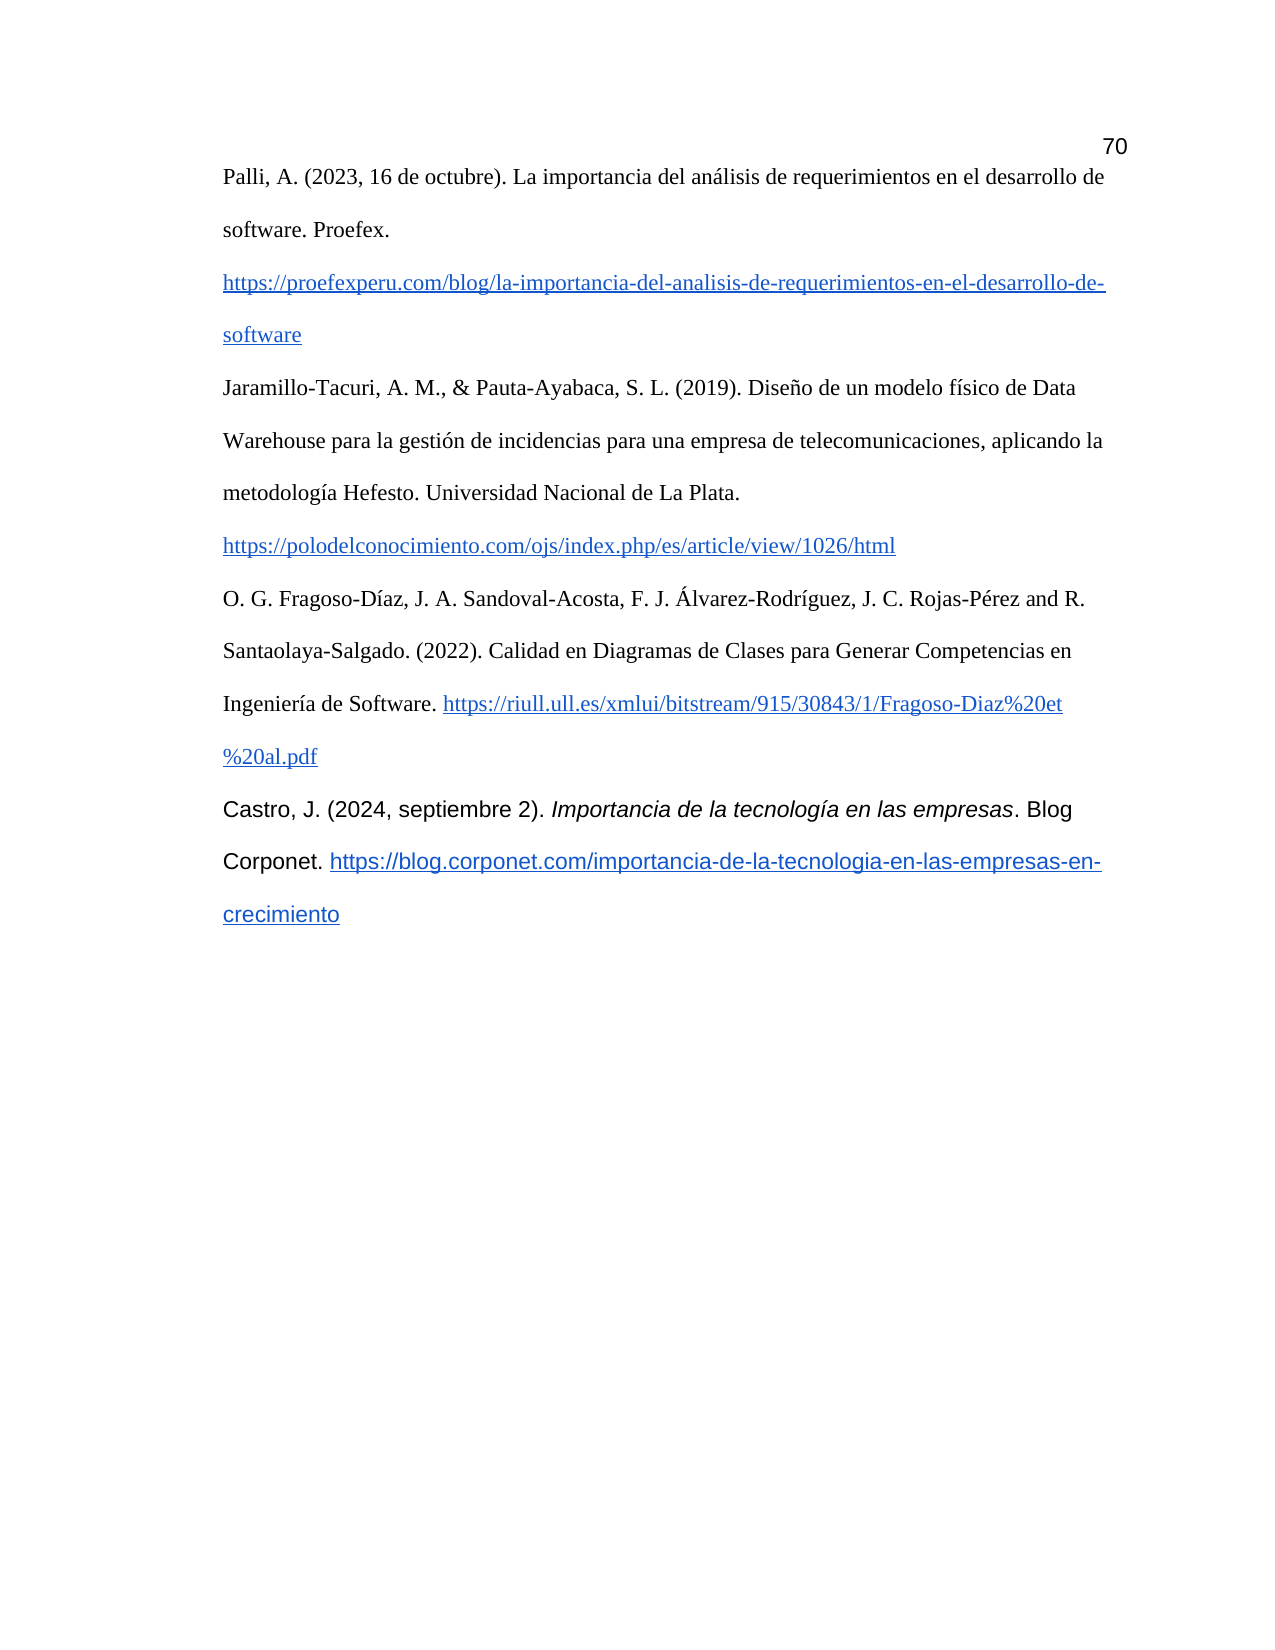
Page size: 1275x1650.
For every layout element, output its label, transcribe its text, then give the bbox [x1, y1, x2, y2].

text Jaramillo-Tacuri, A. M., & Pauta-Ayabaca, S. L. (2019). Diseño de un modelo físico de Data Warehouse para la gestión de incidencias para una empresa de telecomunicaciones, aplicando la metodología Hefesto. Universidad Nacional de La Plata. https://polodelconocimiento.com/ojs/index.php/es/article/view/1026/html [223, 374, 1127, 558]
text Palli, A. (2023, 16 de octubre). La importancia del análisis de requerimientos en el desarrollo de software. Proefex. https://proefexperu.com/blog/la-importancia-del-analisis-de-requerimientos-en-el-desarrollo-de-software [223, 163, 1127, 348]
text Castro, J. (2024, septiembre 2). Importancia de la tecnología en las empresas. Blog Corponet. https://blog.corponet.com/importancia-de-la-tecnologia-en-las-empresas-en-crecimiento [223, 796, 1127, 927]
text O. G. Fragoso-Díaz, J. A. Sandoval-Acosta, F. J. Álvarez-Rodríguez, J. C. Rojas-Pérez and R. Santaolaya-Salgado. (2022). Calidad en Diagramas de Clases para Generar Competencias en Ingeniería de Software. https://riull.ull.es/xmlui/bitstream/915/30843/1/Fragoso-Diaz%20et%20al.pdf [223, 585, 1127, 769]
